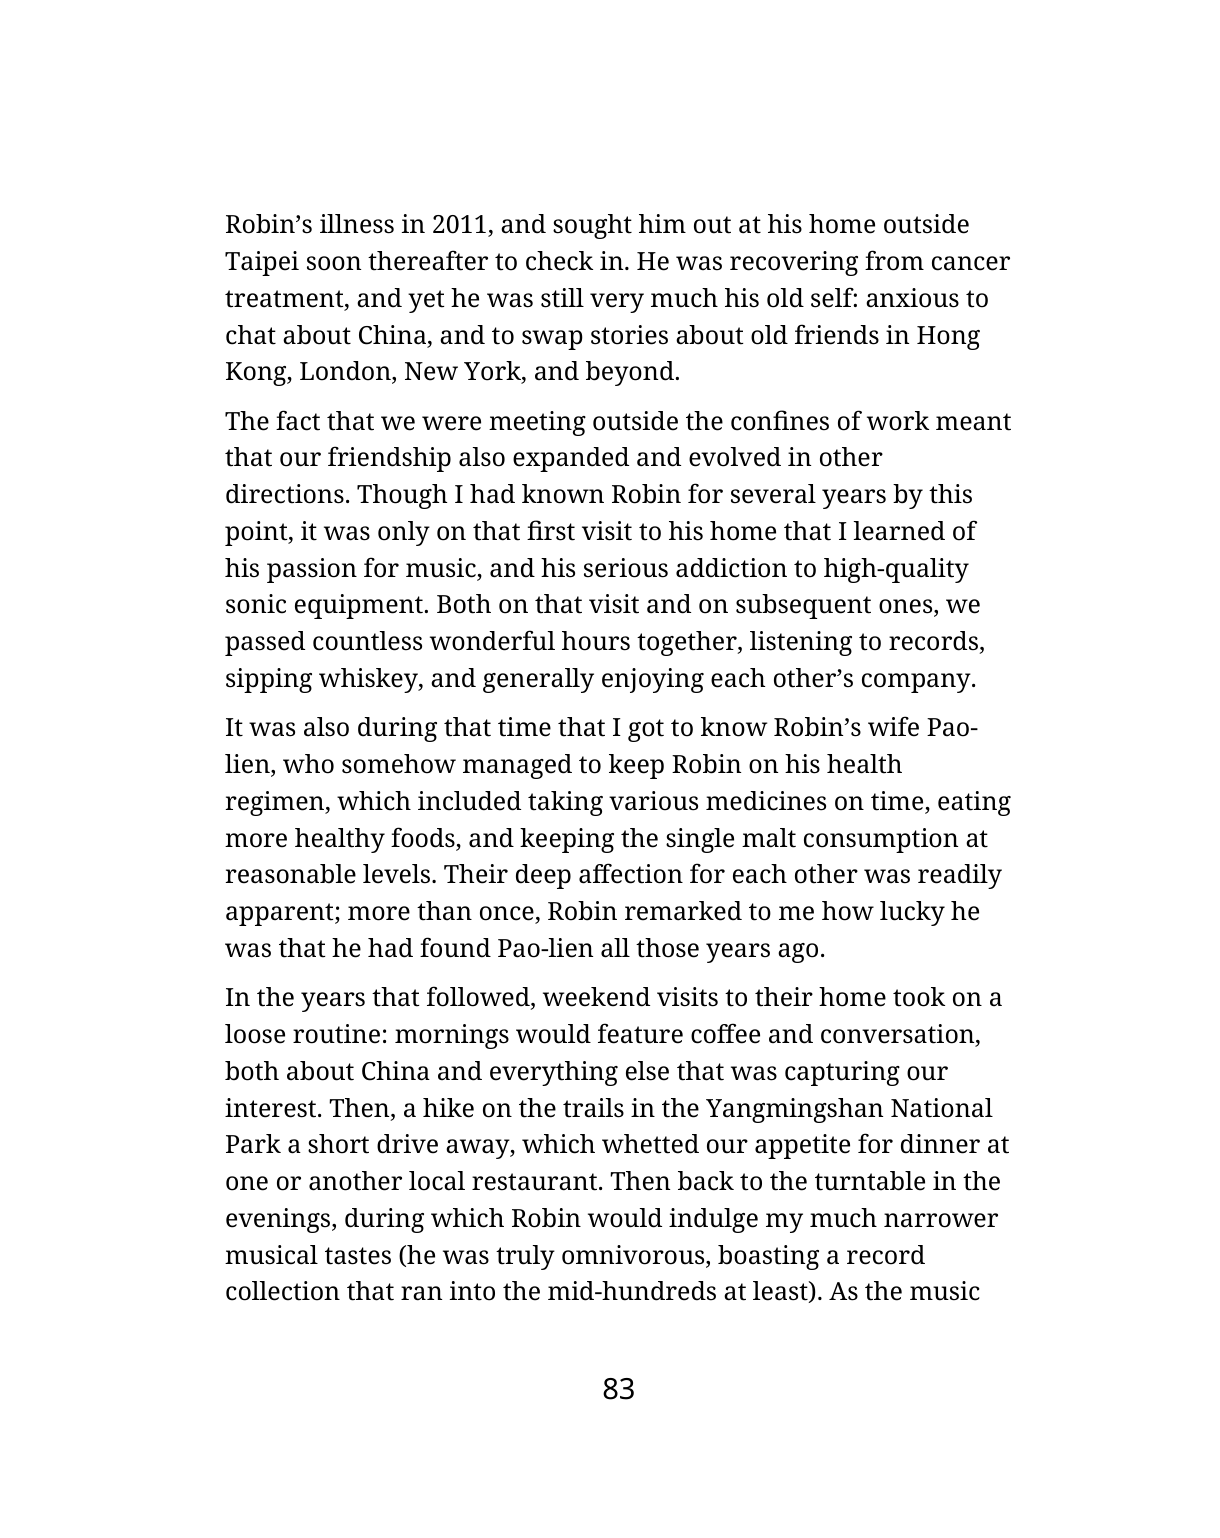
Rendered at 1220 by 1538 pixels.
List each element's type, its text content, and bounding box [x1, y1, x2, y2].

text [225, 207, 1012, 388]
text It was also during that time that I got to know Robin’s wife Pao-lien, who somehow managed to keep Robin on his health regimen, which included taking various medicines on time, eating more healthy foods, and keeping the single malt consumption at reasonable levels. Their deep affection for each other was readily apparent; more than once, Robin remarked to me how lucky he was that he had found Pao-lien all those years ago. [225, 710, 1012, 965]
text The fact that we were meeting outside the confines of work meant that our friendship also expanded and evolved in other directions. Though I had known Robin for several years by this point, it was only on that first visit to his home that I learned of his passion for music, and his serious addiction to high-quality sonic equipment. Both on that visit and on subsequent ones, we passed countless wonderful hours together, listening to records, sipping whiskey, and generally enjoying each other’s company. [225, 403, 1012, 695]
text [225, 980, 1012, 1308]
